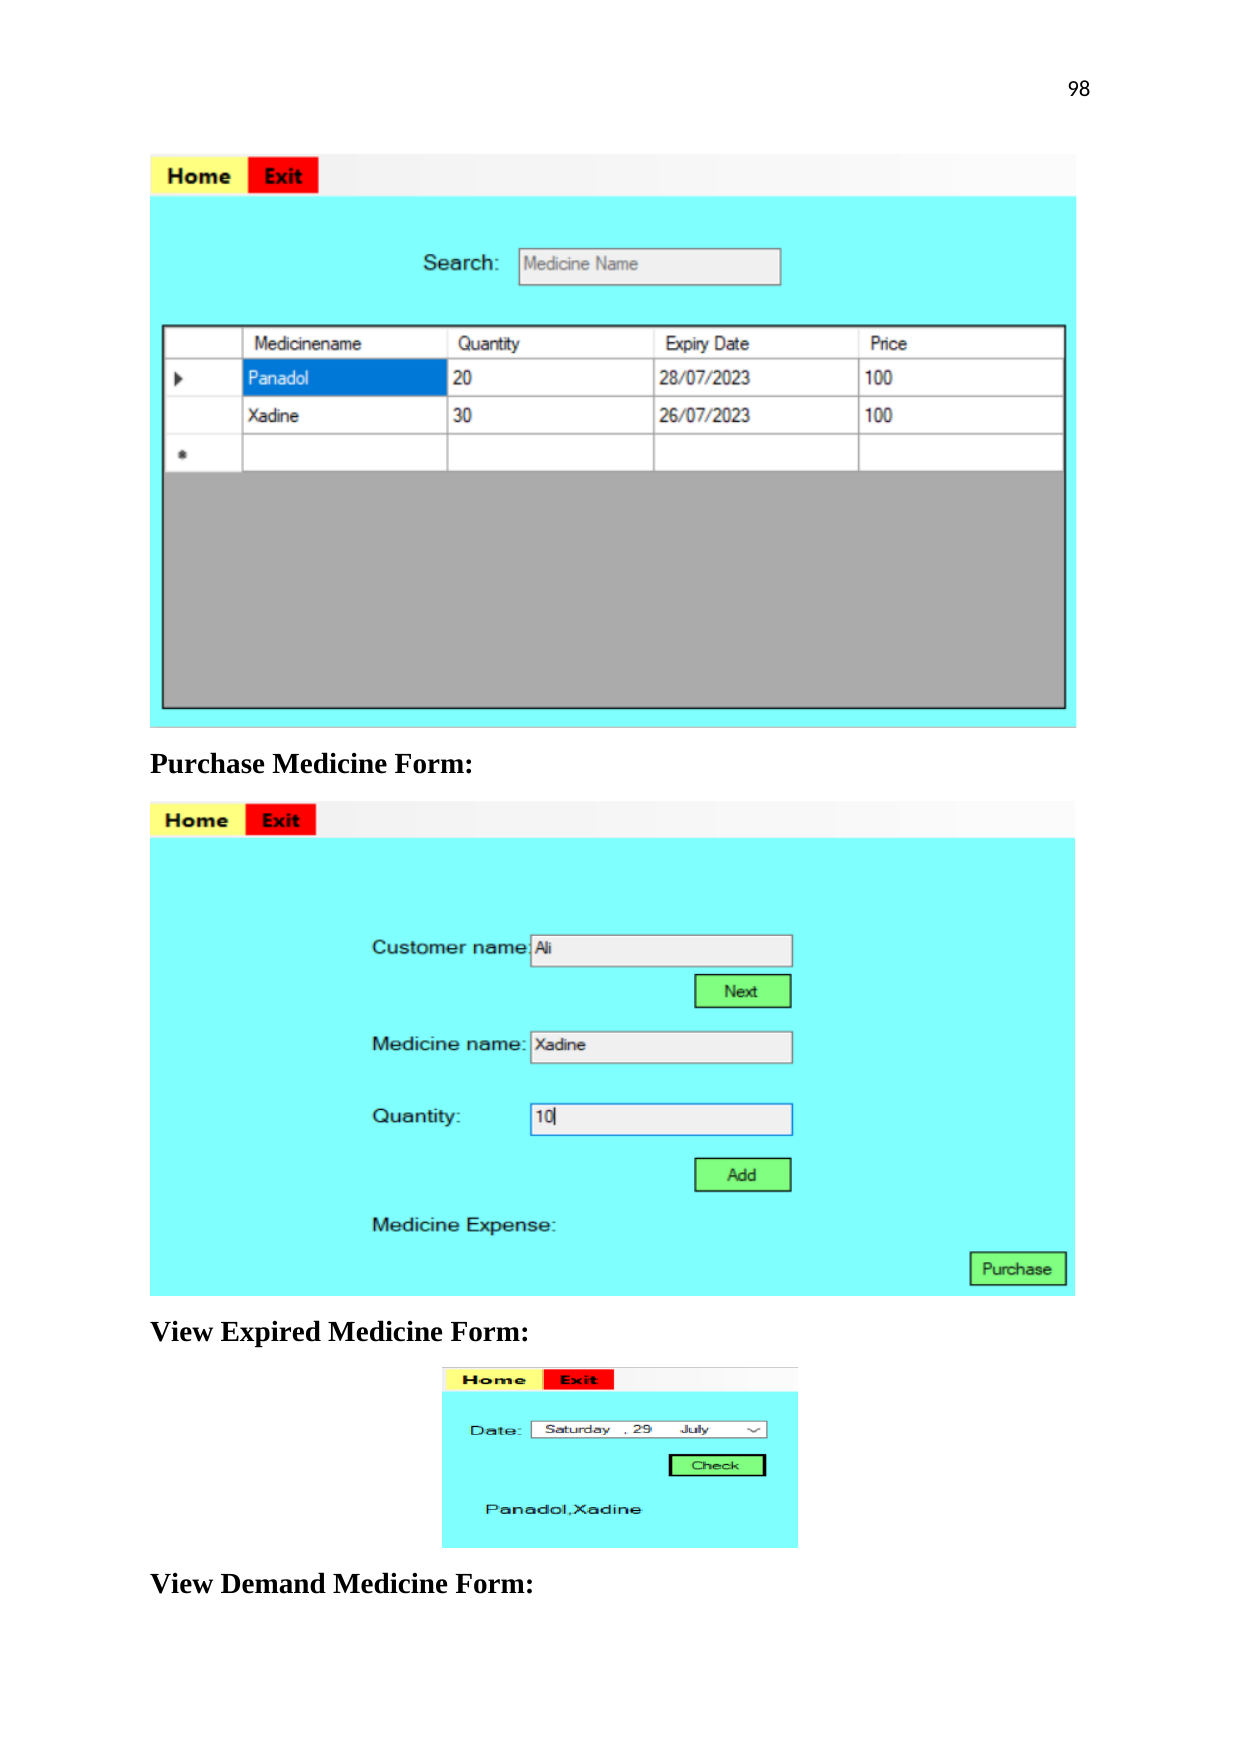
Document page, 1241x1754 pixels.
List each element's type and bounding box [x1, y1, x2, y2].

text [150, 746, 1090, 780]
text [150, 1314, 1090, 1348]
picture [442, 1367, 799, 1548]
picture [150, 150, 1077, 728]
picture [150, 799, 1075, 1296]
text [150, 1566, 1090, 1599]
